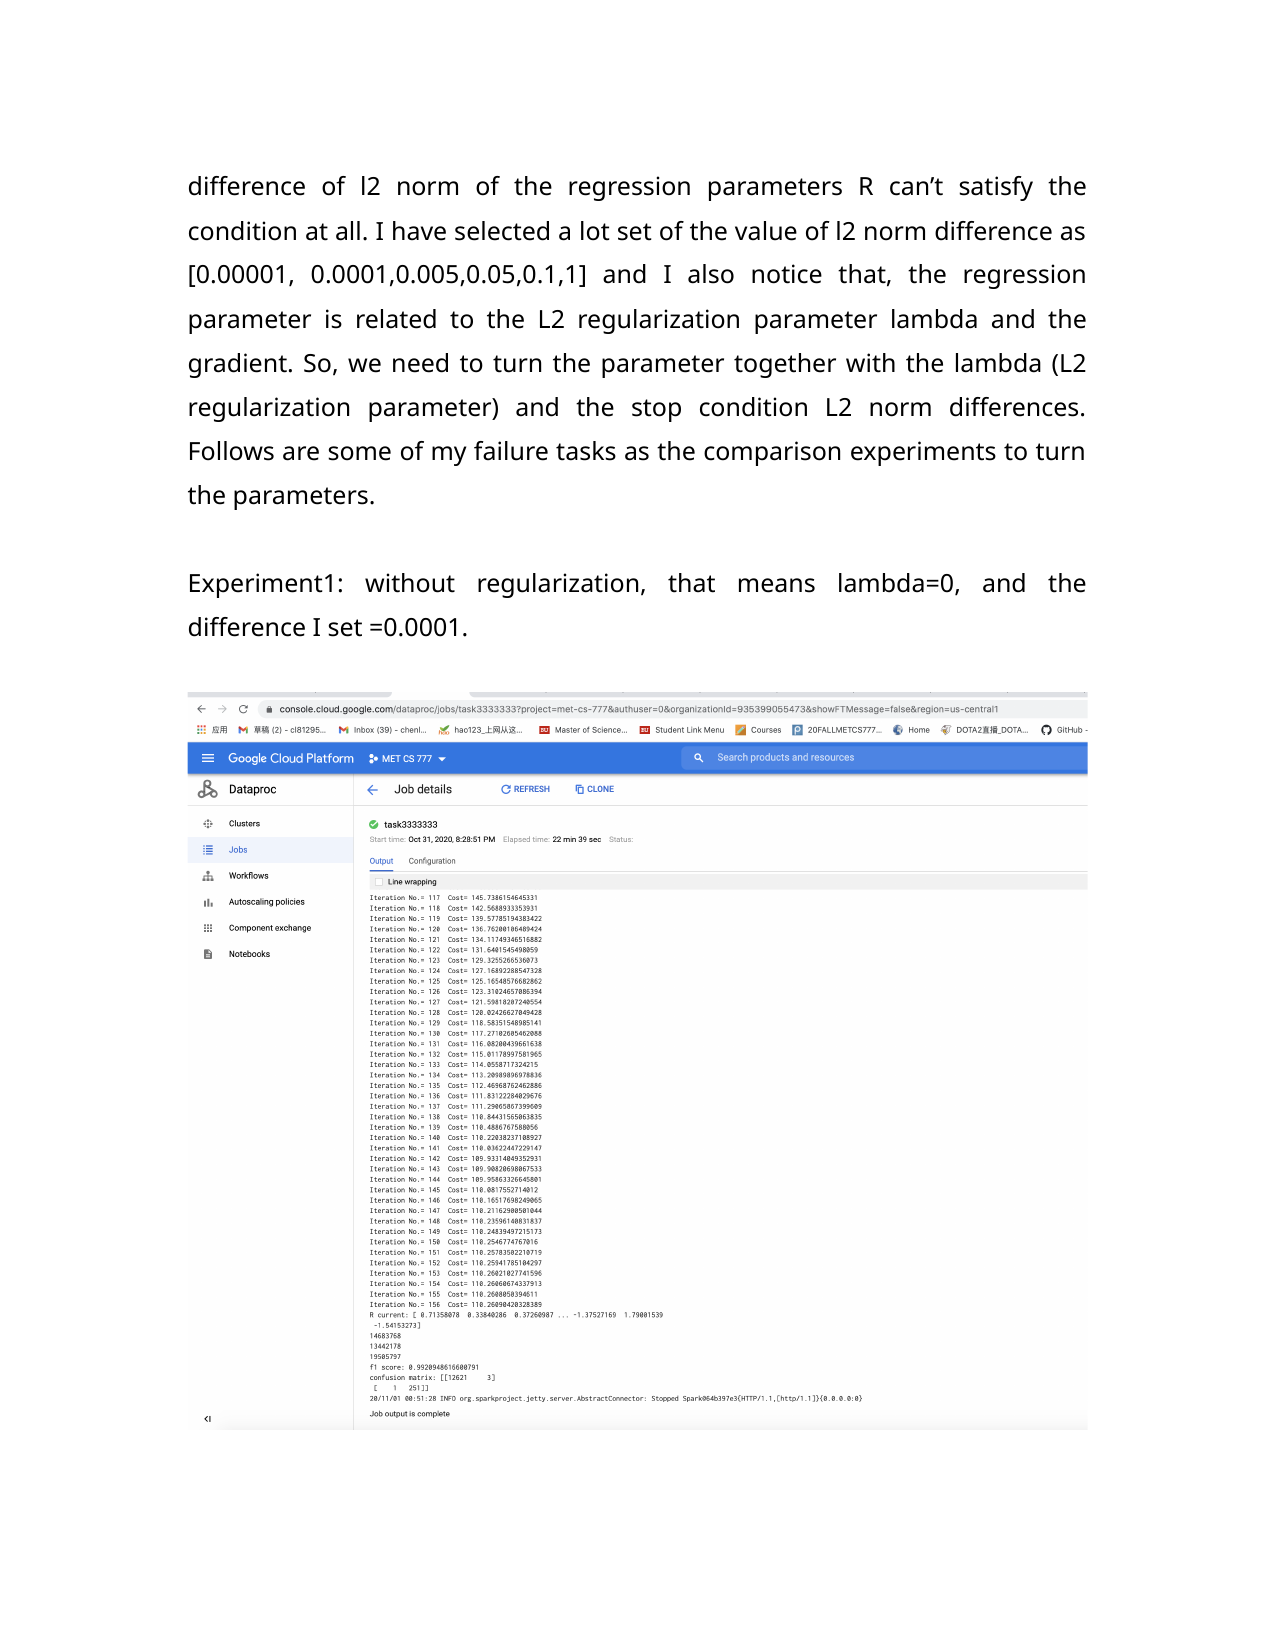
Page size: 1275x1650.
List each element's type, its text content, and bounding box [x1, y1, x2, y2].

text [187, 164, 1087, 517]
picture [187, 692, 1088, 1430]
text Experiment1: without regularization, that means lambda=0, and the difference I set =0.0001. [187, 561, 1087, 649]
